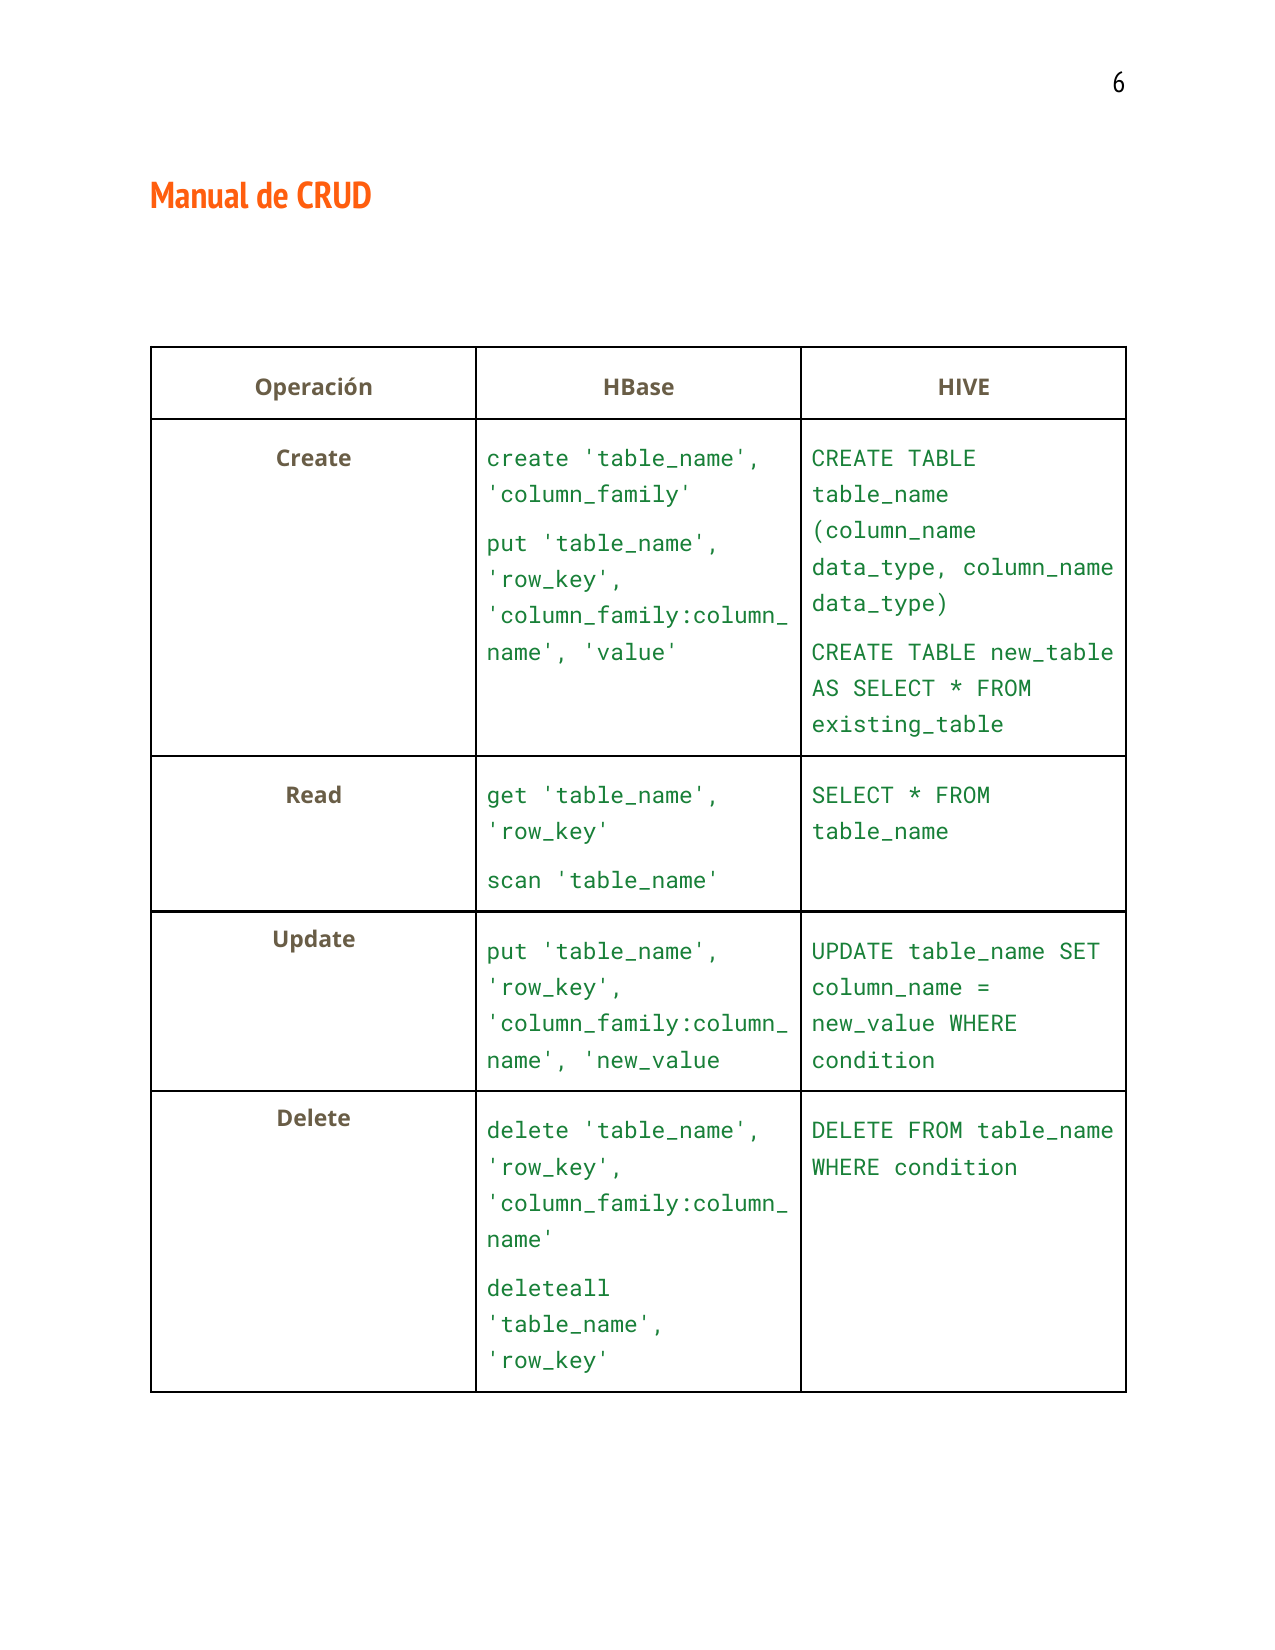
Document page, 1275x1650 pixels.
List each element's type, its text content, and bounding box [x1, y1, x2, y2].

table_cell Delete [152, 1092, 475, 1391]
table_cell get 'table_name', 'row_key' scan 'table_name' [477, 757, 800, 910]
table_cell CREATE TABLE table_name (column_name data_type, column_name data_type) CREATE TABLE new_table AS SELECT * FROM existing_table [802, 420, 1125, 754]
table_cell create 'table_name', 'column_family' put 'table_name', 'row_key', 'column_family:column_name', 'value' [477, 420, 800, 754]
table_cell SELECT * FROM table_name [802, 757, 1125, 910]
table_header Operación [152, 348, 475, 417]
table_cell DELETE FROM table_name WHERE condition [802, 1092, 1125, 1391]
table_cell Create [152, 420, 475, 754]
table_header HBase [477, 348, 800, 417]
table_cell delete 'table_name', 'row_key', 'column_family:column_name' deleteall 'table_name', 'row_key' [477, 1092, 800, 1391]
table_cell Read [152, 757, 475, 910]
subtitle Manual de CRUD [150, 170, 1125, 218]
table_cell UPDATE table_name SET column_name = new_value WHERE condition [802, 913, 1125, 1090]
table_header HIVE [802, 348, 1125, 417]
table_cell Update [152, 913, 475, 1090]
table_cell put 'table_name', 'row_key', 'column_family:column_name', 'new_value [477, 913, 800, 1090]
